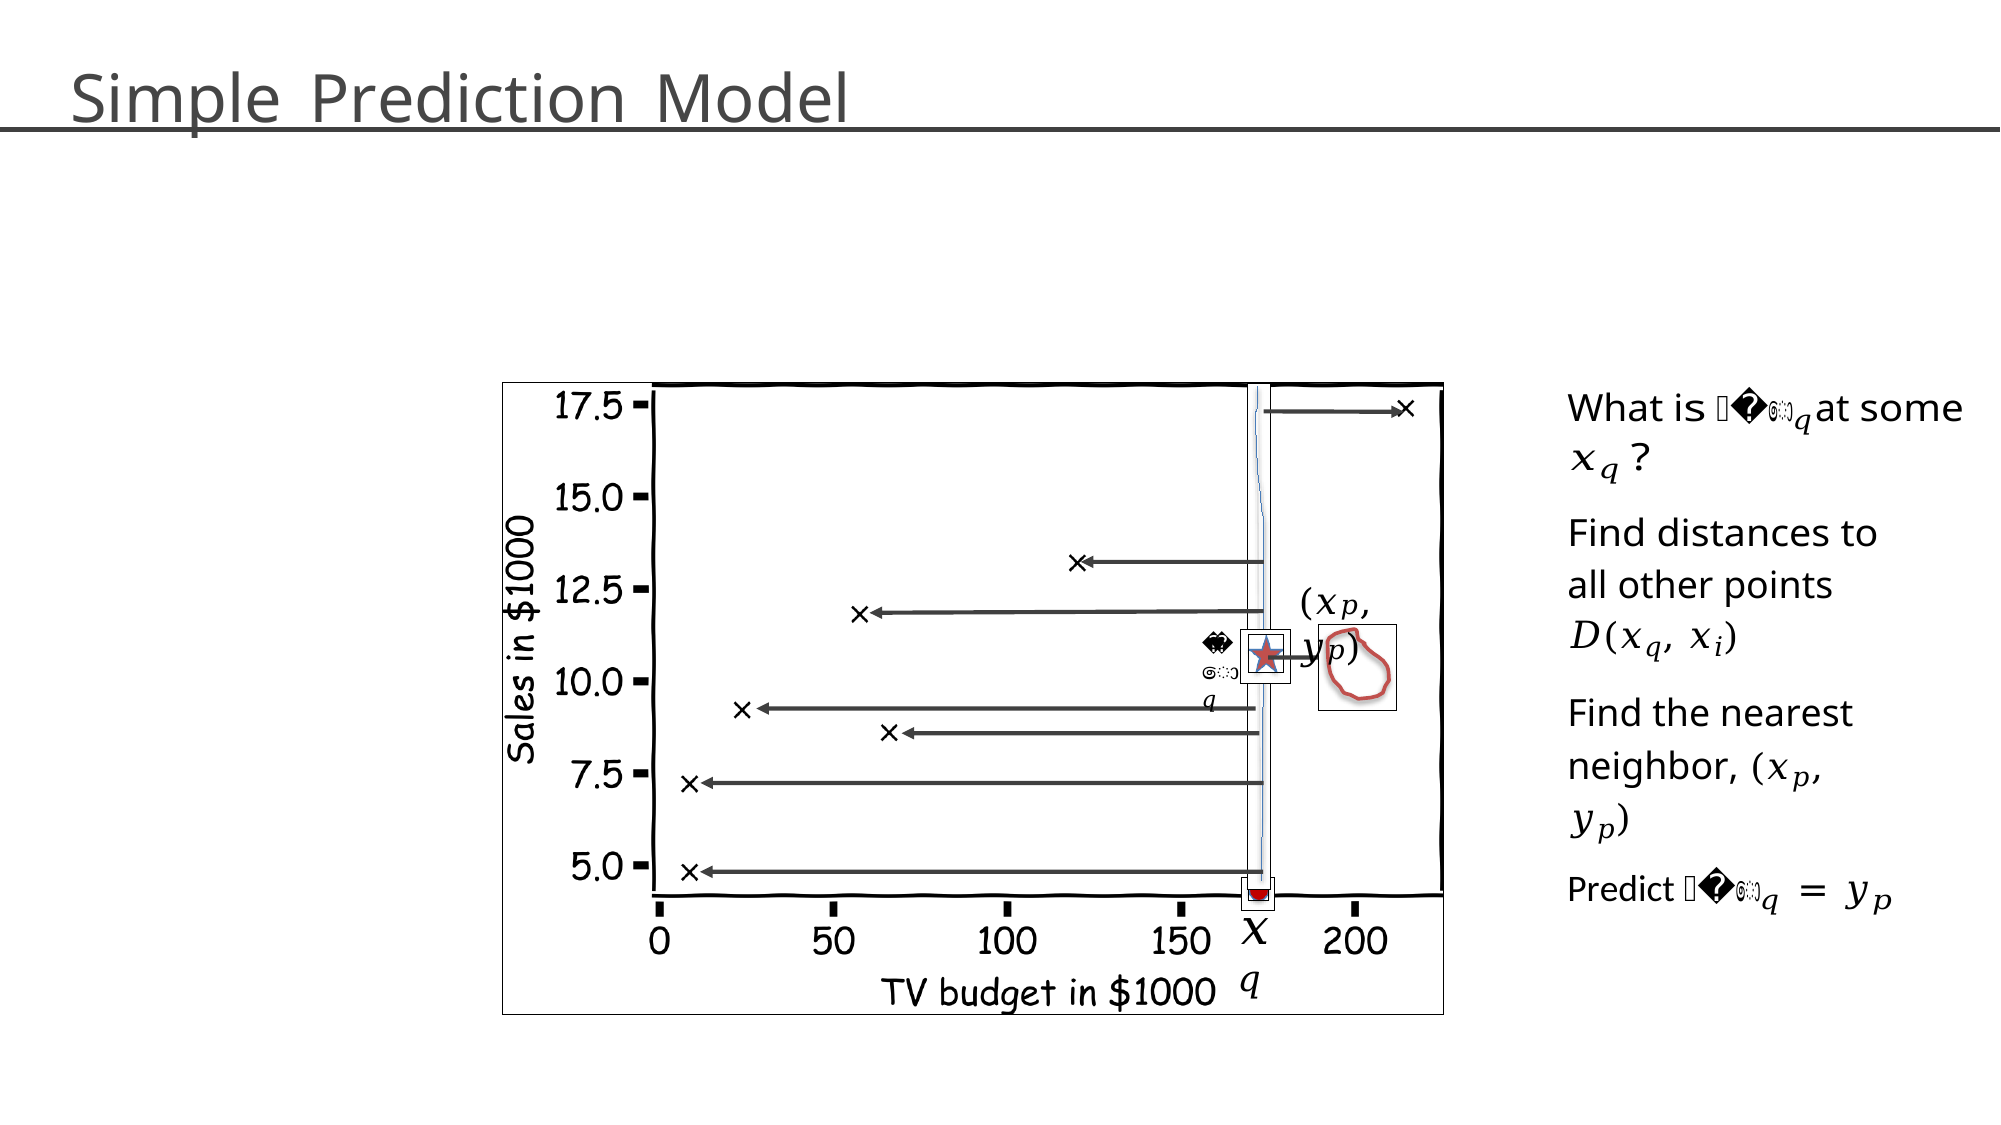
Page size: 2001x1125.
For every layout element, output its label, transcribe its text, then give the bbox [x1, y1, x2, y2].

picture [1248, 684, 1270, 889]
picture [1319, 625, 1396, 710]
picture [1248, 614, 1259, 629]
picture [1249, 890, 1268, 900]
picture [1248, 786, 1261, 869]
text Find the nearest neighbor, (𝑥𝑝, 𝑦𝑝) [1567, 687, 1858, 844]
picture [1248, 384, 1270, 629]
picture [1242, 878, 1274, 910]
text 𝑥𝑞 ? [1567, 432, 2000, 480]
picture [1248, 564, 1259, 609]
text 𝐷(𝑥𝑞, 𝑥𝑖) [1567, 612, 2000, 662]
text Find distances to all other points [1567, 506, 1902, 610]
picture [1249, 635, 1283, 672]
text What is 𝑦ො𝑞at some [1567, 383, 2000, 432]
picture [1248, 736, 1260, 780]
picture [503, 383, 1443, 1014]
text Predict 𝑦ො𝑞 = 𝑦𝑝 [1567, 865, 2000, 915]
text Simple Prediction Model [0, 51, 2000, 127]
picture [1205, 696, 1212, 706]
picture [1241, 630, 1290, 683]
picture [1248, 684, 1260, 731]
